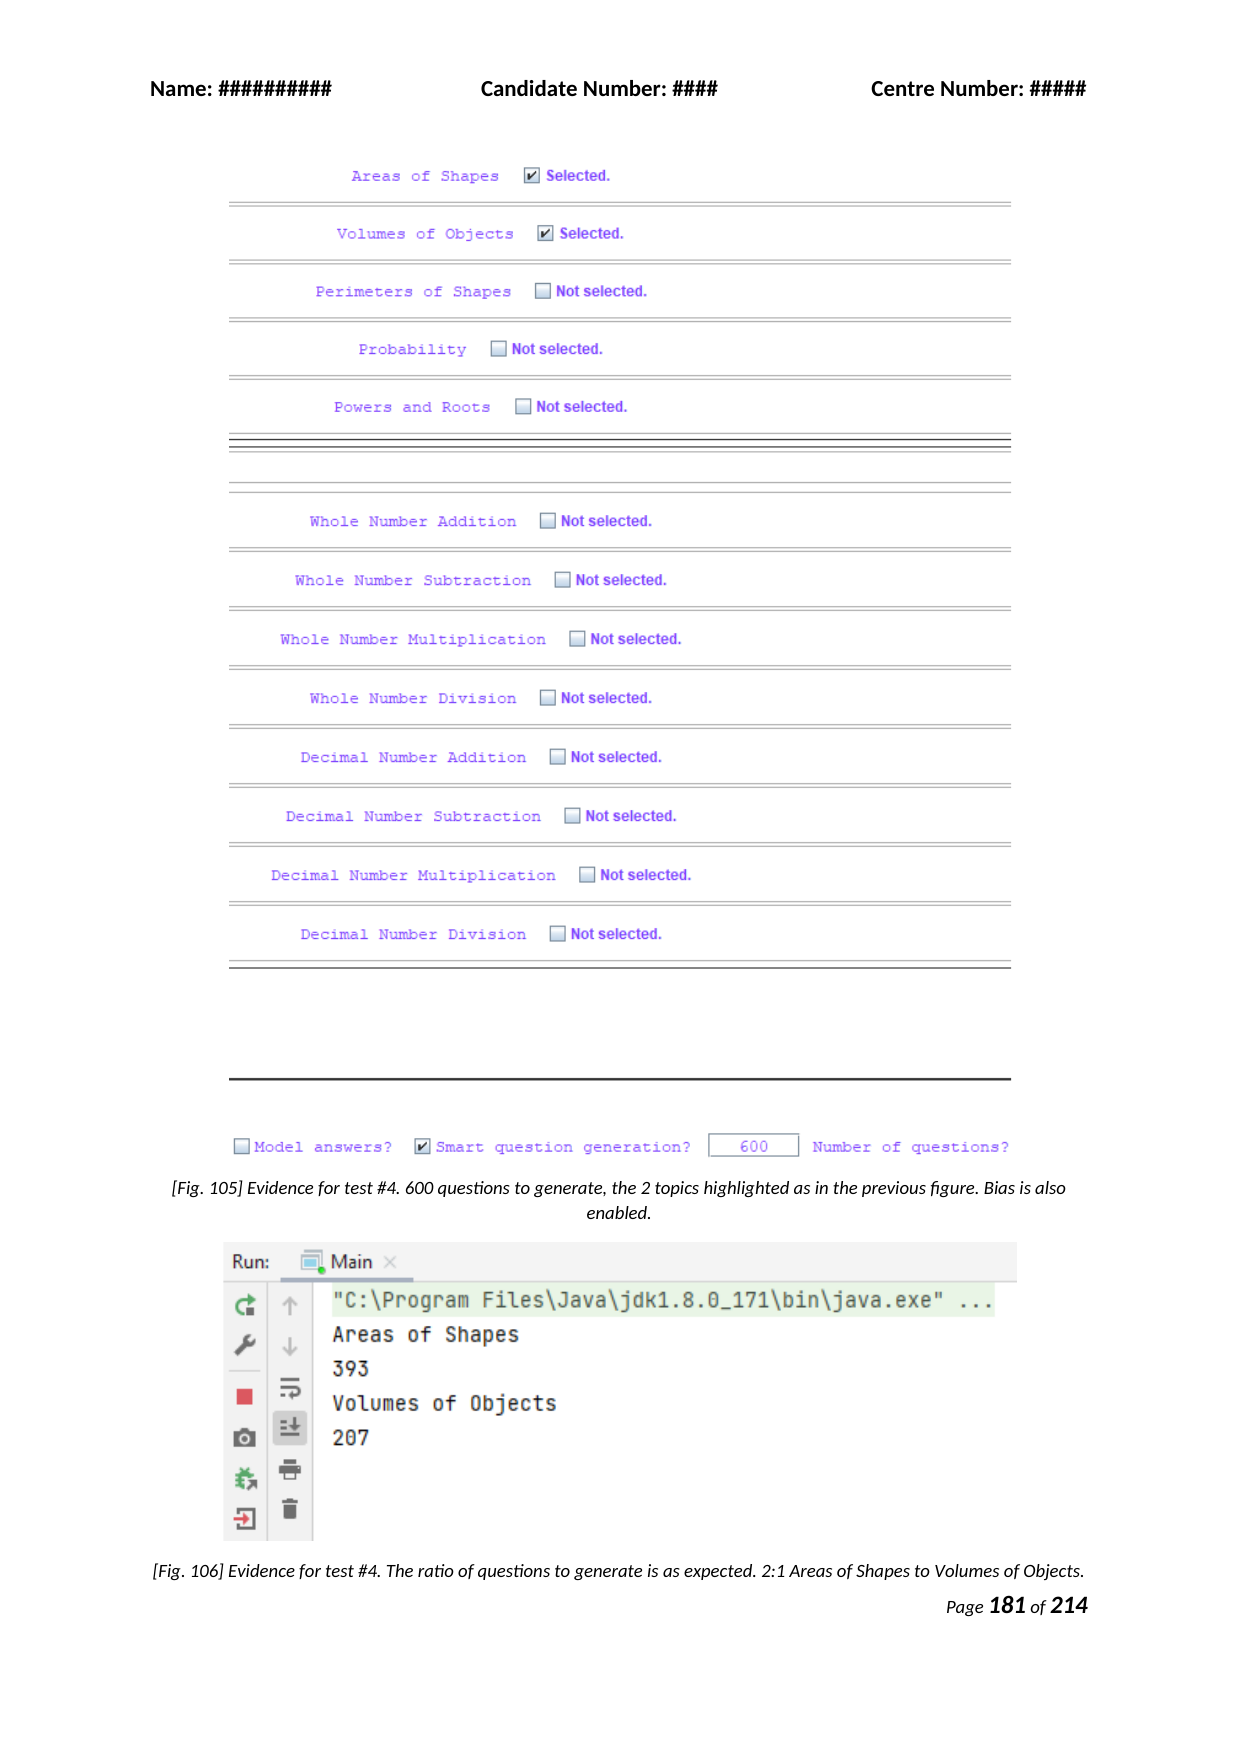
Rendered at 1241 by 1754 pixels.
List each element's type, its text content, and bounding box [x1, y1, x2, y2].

text [Fig. 106] Evidence for test #4. The ratio of questions to generate is as expected. 2:1 Areas of Shapes to Volumes of Objects. [150, 1559, 1090, 1582]
picture [229, 150, 1012, 1158]
text [Fig. 105] Evidence for test #4. 600 questions to generate, the 2 topics highlighted as in the previous figure. Bias is also enabled. [150, 1176, 1090, 1224]
picture [223, 1242, 1017, 1541]
